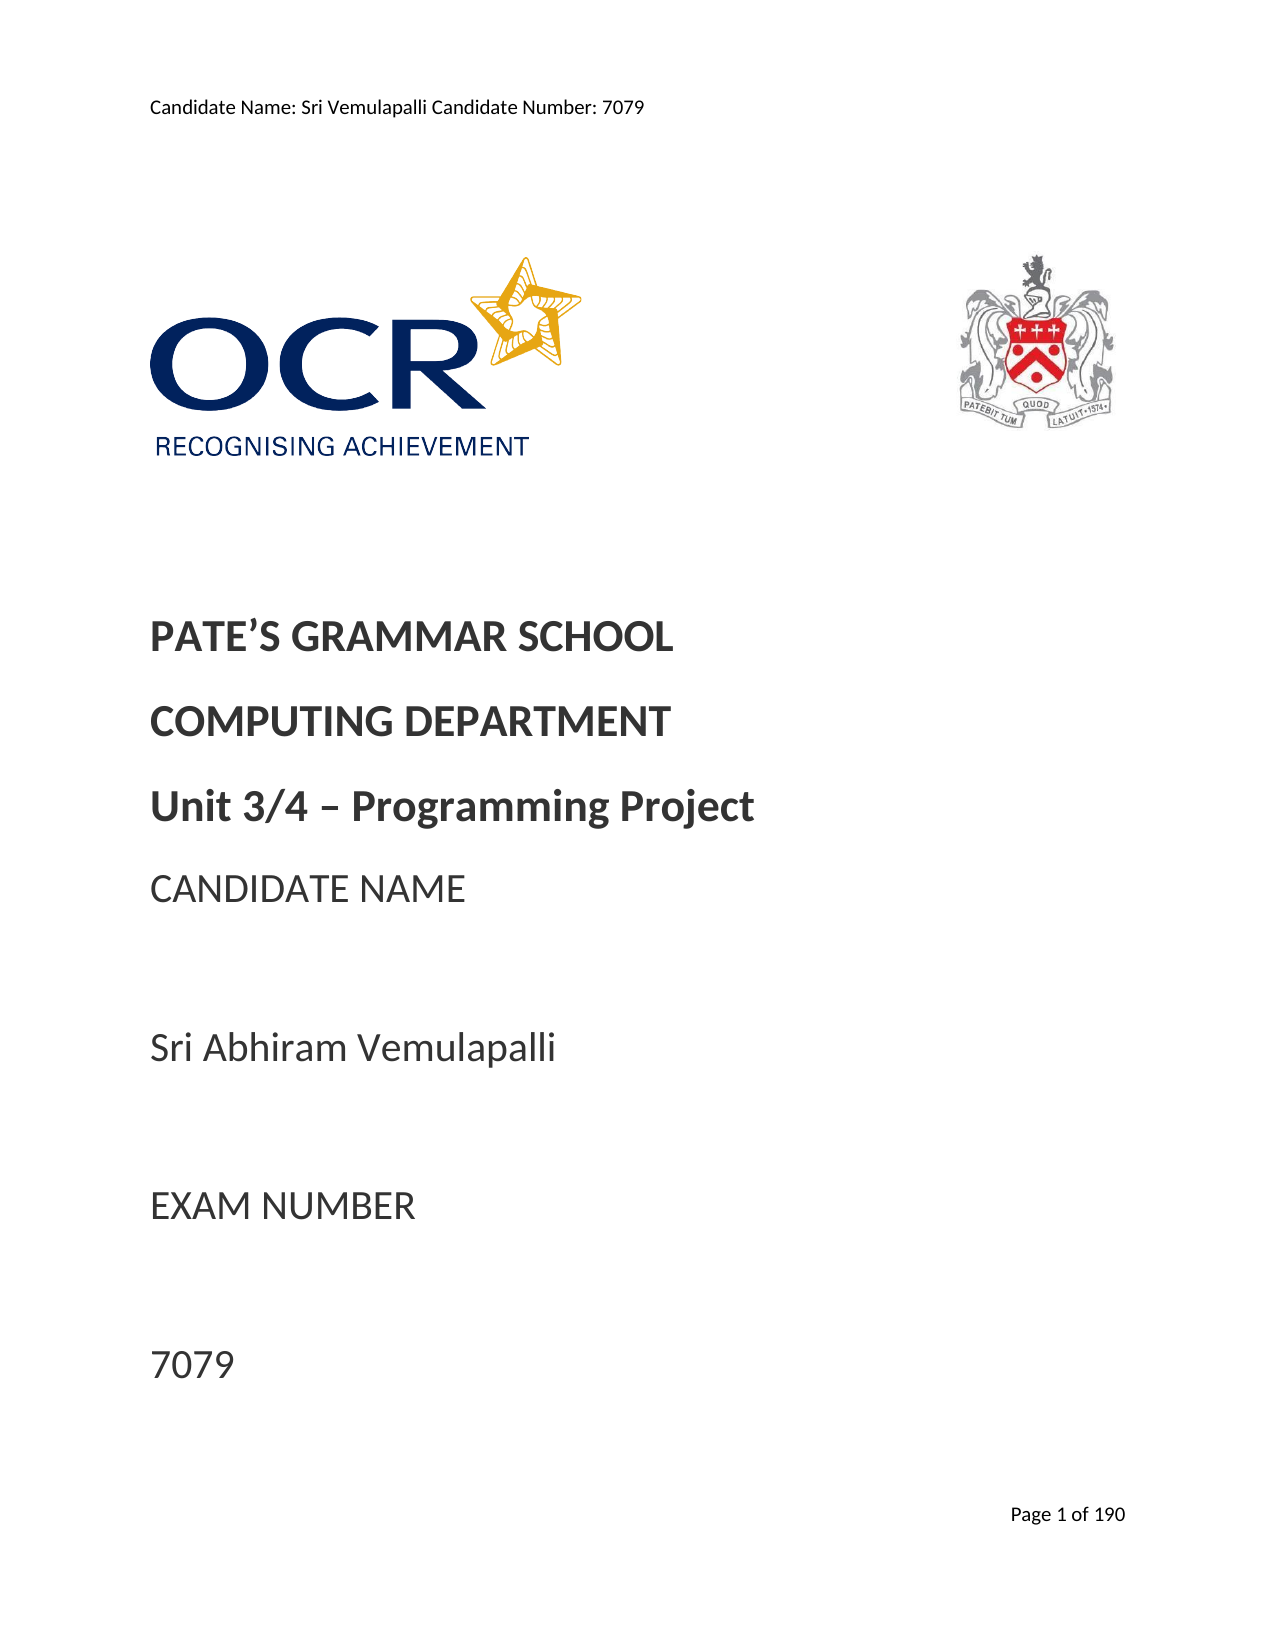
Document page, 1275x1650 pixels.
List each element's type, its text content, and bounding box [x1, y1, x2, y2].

picture [150, 257, 582, 456]
text Unit 3/4 – Programming Project [150, 777, 1125, 833]
text CANDIDATE NAME [150, 862, 1125, 913]
text Sri Abhiram Vemulapalli [150, 1021, 1125, 1071]
picture [945, 251, 1125, 431]
text PATE’S GRAMMAR SCHOOL [150, 607, 1125, 663]
text COMPUTING DEPARTMENT [150, 692, 1125, 748]
text EXAM NUMBER [150, 1179, 1125, 1230]
text 7079 [150, 1338, 1125, 1388]
